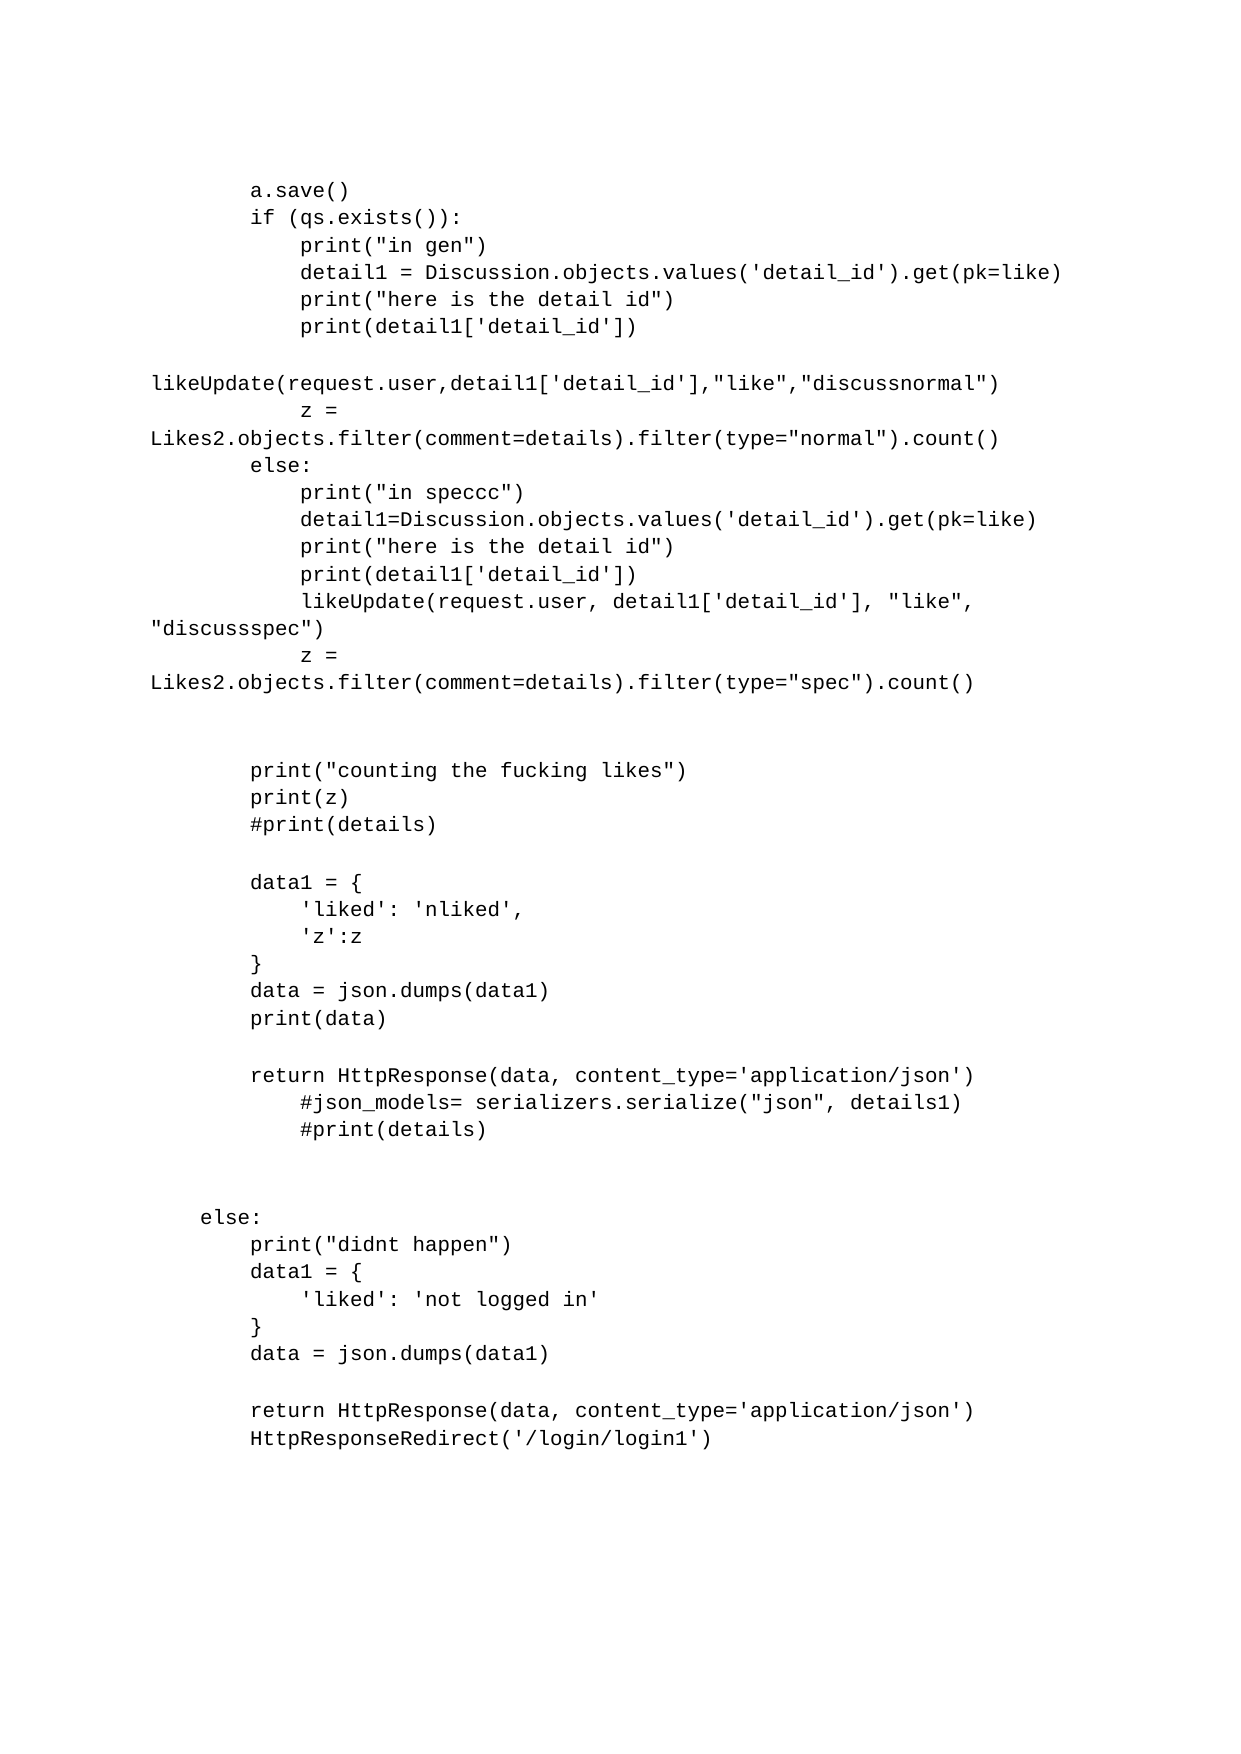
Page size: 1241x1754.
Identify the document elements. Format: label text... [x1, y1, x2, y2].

text data1 = { [150, 872, 1090, 895]
text 'liked': 'nliked', [150, 899, 1090, 922]
text z = Likes2.objects.filter(comment=details).filter(type="spec").count() [150, 645, 1090, 696]
text detail1 = Discussion.objects.values('detail_id').get(pk=like) [150, 262, 1090, 285]
text detail1=Discussion.objects.values('detail_id').get(pk=like) [150, 509, 1090, 533]
text #json_models= serializers.serialize("json", details1) [150, 1092, 1090, 1116]
text z = Likes2.objects.filter(comment=details).filter(type="normal").count() [150, 400, 1090, 451]
text return HttpResponse(data, content_type='application/json') [150, 1065, 1090, 1089]
text 'liked': 'not logged in' [150, 1288, 1090, 1312]
text data = json.dumps(data1) [150, 980, 1090, 1004]
text print("in gen") [150, 234, 1090, 258]
text print(data) [150, 1008, 1090, 1031]
text print("here is the detail id") [150, 536, 1090, 560]
text a.save() [150, 180, 1090, 204]
text HttpResponseRedirect('/login/login1') [150, 1427, 1090, 1451]
text print("here is the detail id") [150, 289, 1090, 313]
text #print(details) [150, 1119, 1090, 1143]
text print(z) [150, 787, 1090, 811]
text else: [150, 1207, 1090, 1231]
text #print(details) [150, 814, 1090, 838]
text print("in speccc") [150, 482, 1090, 506]
text else: [150, 455, 1090, 478]
text print(detail1['detail_id']) [150, 563, 1090, 587]
text } [150, 1316, 1090, 1339]
text return HttpResponse(data, content_type='application/json') [150, 1400, 1090, 1424]
text 'z':z [150, 926, 1090, 950]
text } [150, 953, 1090, 977]
text data = json.dumps(data1) [150, 1343, 1090, 1367]
text data1 = { [150, 1261, 1090, 1285]
text print("didnt happen") [150, 1234, 1090, 1258]
text print("counting the fucking likes") [150, 760, 1090, 783]
text likeUpdate(request.user, detail1['detail_id'], "like", "discussspec") [150, 591, 1090, 642]
text print(detail1['detail_id']) [150, 316, 1090, 340]
text if (qs.exists()): [150, 207, 1090, 231]
text likeUpdate(request.user,detail1['detail_id'],"like","discussnormal") [150, 343, 1090, 397]
